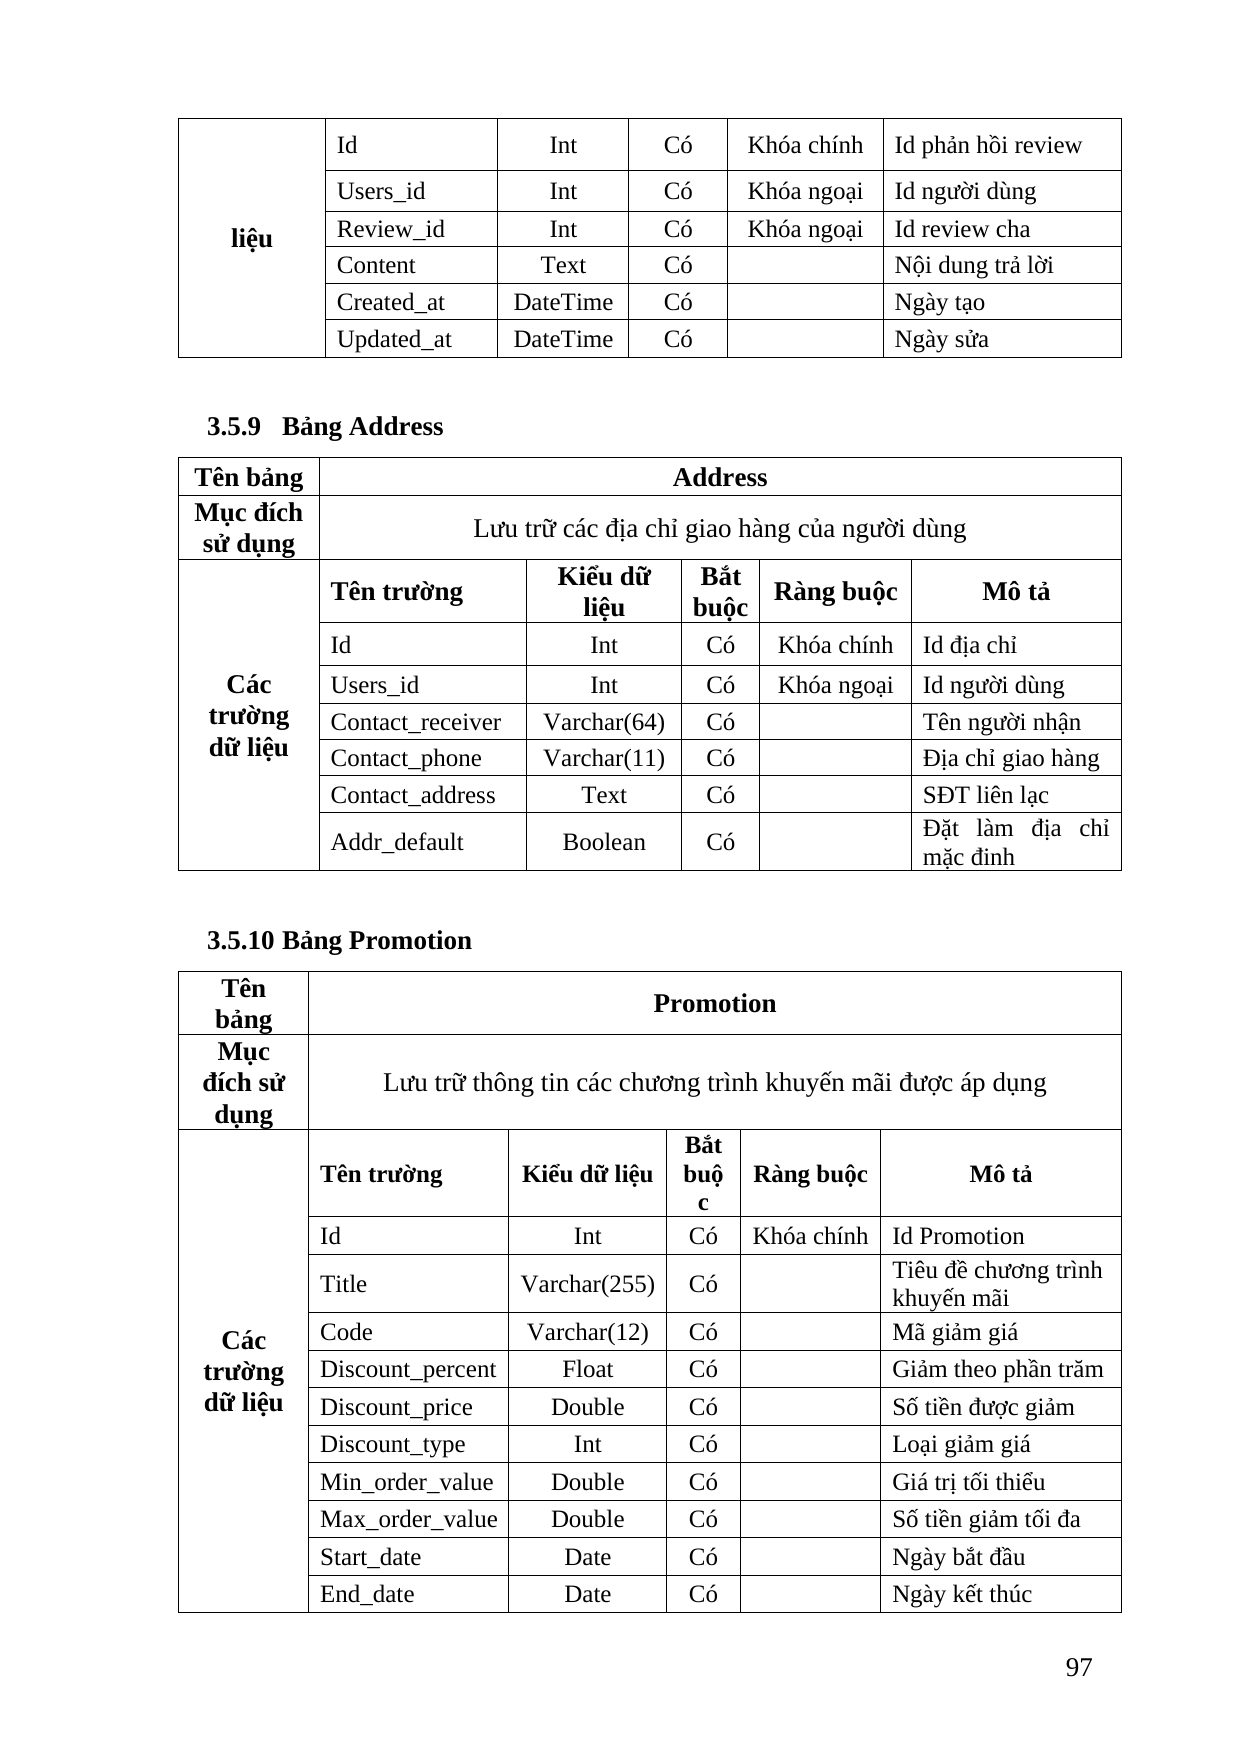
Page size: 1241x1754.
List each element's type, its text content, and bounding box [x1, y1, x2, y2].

table_cell Tên người nhận [912, 704, 1121, 739]
table_cell Có [629, 119, 727, 169]
table_cell Id phản hồi review [884, 119, 1121, 169]
table_cell [741, 1426, 880, 1462]
table_cell Khóa ngoại [760, 666, 911, 702]
table_cell [741, 1538, 880, 1575]
table_cell Id người dùng [884, 171, 1121, 211]
table_cell Có [667, 1255, 740, 1312]
table_cell Có [667, 1463, 740, 1500]
table_cell Có [629, 212, 727, 246]
table_cell Có [667, 1426, 740, 1462]
table_cell [728, 320, 883, 357]
table_cell Title [309, 1255, 508, 1312]
table_cell [741, 1463, 880, 1500]
table_cell Tên trường [309, 1130, 508, 1216]
table_cell Varchar(64) [527, 704, 681, 739]
table_cell End_date [309, 1576, 508, 1612]
table_cell Giá trị tối thiểu [881, 1463, 1121, 1500]
table_cell Có [667, 1217, 740, 1254]
table_cell Float [509, 1351, 666, 1387]
table_header Tên bảng [179, 972, 308, 1034]
table_cell Giảm theo phần trăm [881, 1351, 1121, 1387]
subtitle Bảng Promotion [207, 924, 1092, 956]
table_cell Updated_at [326, 320, 497, 357]
table_cell DateTime [498, 320, 628, 357]
table_cell Int [527, 666, 681, 702]
table_cell Có [682, 740, 759, 775]
table_cell Addr_default [320, 813, 526, 870]
table_cell Ngày tạo [884, 284, 1121, 319]
table_cell Content [326, 247, 497, 283]
table_cell Khóa chính [760, 623, 911, 665]
table_cell Int [509, 1217, 666, 1254]
table_cell Min_order_value [309, 1463, 508, 1500]
table_cell Int [498, 171, 628, 211]
table_cell Bắt buộc [682, 560, 759, 622]
table_cell Có [629, 284, 727, 319]
table_cell Contact_receiver [320, 704, 526, 739]
table_cell Ngày sửa [884, 320, 1121, 357]
table_cell Id Promotion [881, 1217, 1121, 1254]
table_cell [760, 813, 911, 870]
table_cell Bắt buộc [667, 1130, 740, 1216]
table_cell [741, 1388, 880, 1425]
table_cell Các trường dữ liệu [179, 1130, 308, 1612]
table_cell Max_order_value [309, 1501, 508, 1537]
table_cell Mô tả [881, 1130, 1121, 1216]
table_header Tên bảng [179, 458, 319, 495]
table_cell [760, 740, 911, 775]
table_cell [741, 1576, 880, 1612]
table_cell Ràng buộc [741, 1130, 880, 1216]
table_cell Discount_percent [309, 1351, 508, 1387]
table_cell [741, 1351, 880, 1387]
table_cell Số tiền giảm tối đa [881, 1501, 1121, 1537]
table_header Promotion [309, 972, 1121, 1034]
subtitle Bảng Address [207, 411, 1092, 442]
table_cell Id review cha [884, 212, 1121, 246]
table_cell [741, 1501, 880, 1537]
table_cell [741, 1313, 880, 1350]
table_cell Loại giảm giá [881, 1426, 1121, 1462]
table_cell Contact_phone [320, 740, 526, 775]
table_cell Int [509, 1426, 666, 1462]
table_cell Contact_address [320, 776, 526, 812]
table_cell Các trường dữ liệu [179, 560, 319, 870]
table_header Address [320, 458, 1121, 495]
table_cell Có [667, 1313, 740, 1350]
table_cell Các trường dữ liệu [179, 119, 325, 357]
table_cell Discount_type [309, 1426, 508, 1462]
table_cell Mục đích sử dụng [179, 1035, 308, 1129]
table_cell Ngày bắt đầu [881, 1538, 1121, 1575]
table_cell Mô tả [912, 560, 1121, 622]
table_cell Ngày kết thúc [881, 1576, 1121, 1612]
table_cell Int [498, 212, 628, 246]
table_cell Số tiền được giảm [881, 1388, 1121, 1425]
table_cell Lưu trữ các địa chỉ giao hàng của người dùng [320, 496, 1121, 559]
table_cell Có [629, 320, 727, 357]
table_cell Id [326, 119, 497, 169]
table_cell Tiêu đề chương trình khuyến mãi [881, 1255, 1121, 1312]
table_cell Id [320, 623, 526, 665]
table_cell [760, 704, 911, 739]
table_cell Text [527, 776, 681, 812]
table_cell DateTime [498, 284, 628, 319]
table_cell Created_at [326, 284, 497, 319]
table_cell Mục đích sử dụng [179, 496, 319, 559]
table_cell Int [527, 623, 681, 665]
table_cell Double [509, 1501, 666, 1537]
table_cell Users_id [326, 171, 497, 211]
table_cell Id địa chỉ [912, 623, 1121, 665]
table_cell Double [509, 1463, 666, 1500]
table_cell Id [309, 1217, 508, 1254]
table_cell Đặt làm địa chỉ mặc đinh [912, 813, 1121, 870]
table_cell Varchar(11) [527, 740, 681, 775]
table_cell Text [498, 247, 628, 283]
table_cell Có [667, 1576, 740, 1612]
table_cell Kiểu dữ liệu [527, 560, 681, 622]
table_cell Khóa chính [741, 1217, 880, 1254]
table_cell Có [682, 776, 759, 812]
table_cell Khóa ngoại [728, 212, 883, 246]
table_cell Có [667, 1538, 740, 1575]
table_cell Có [629, 247, 727, 283]
table_cell [760, 776, 911, 812]
table_cell SĐT liên lạc [912, 776, 1121, 812]
table_cell Có [682, 666, 759, 702]
table_cell Có [682, 813, 759, 870]
table_cell Discount_price [309, 1388, 508, 1425]
table_cell [741, 1255, 880, 1312]
table_cell Review_id [326, 212, 497, 246]
table_cell Start_date [309, 1538, 508, 1575]
table_cell [728, 284, 883, 319]
table_cell Có [667, 1501, 740, 1537]
table_cell Khóa ngoại [728, 171, 883, 211]
table_cell Có [682, 623, 759, 665]
table_cell Ràng buộc [760, 560, 911, 622]
table_cell Có [667, 1351, 740, 1387]
table_cell [728, 247, 883, 283]
table_cell Có [629, 171, 727, 211]
table_cell Khóa chính [728, 119, 883, 169]
table_cell Date [509, 1538, 666, 1575]
table_cell Date [509, 1576, 666, 1612]
table_cell Địa chỉ giao hàng [912, 740, 1121, 775]
table_cell Double [509, 1388, 666, 1425]
table_cell Code [309, 1313, 508, 1350]
table_cell Tên trường [320, 560, 526, 622]
table_cell Nội dung trả lời [884, 247, 1121, 283]
table_cell Id người dùng [912, 666, 1121, 702]
table_cell Lưu trữ thông tin các chương trình khuyến mãi được áp dụng [309, 1035, 1121, 1129]
table_cell Users_id [320, 666, 526, 702]
table_cell Boolean [527, 813, 681, 870]
table_cell Mã giảm giá [881, 1313, 1121, 1350]
table_cell Varchar(12) [509, 1313, 666, 1350]
table_cell Có [667, 1388, 740, 1425]
table_cell Kiểu dữ liệu [509, 1130, 666, 1216]
table_cell Int [498, 119, 628, 169]
table_cell Có [682, 704, 759, 739]
table_cell Varchar(255) [509, 1255, 666, 1312]
